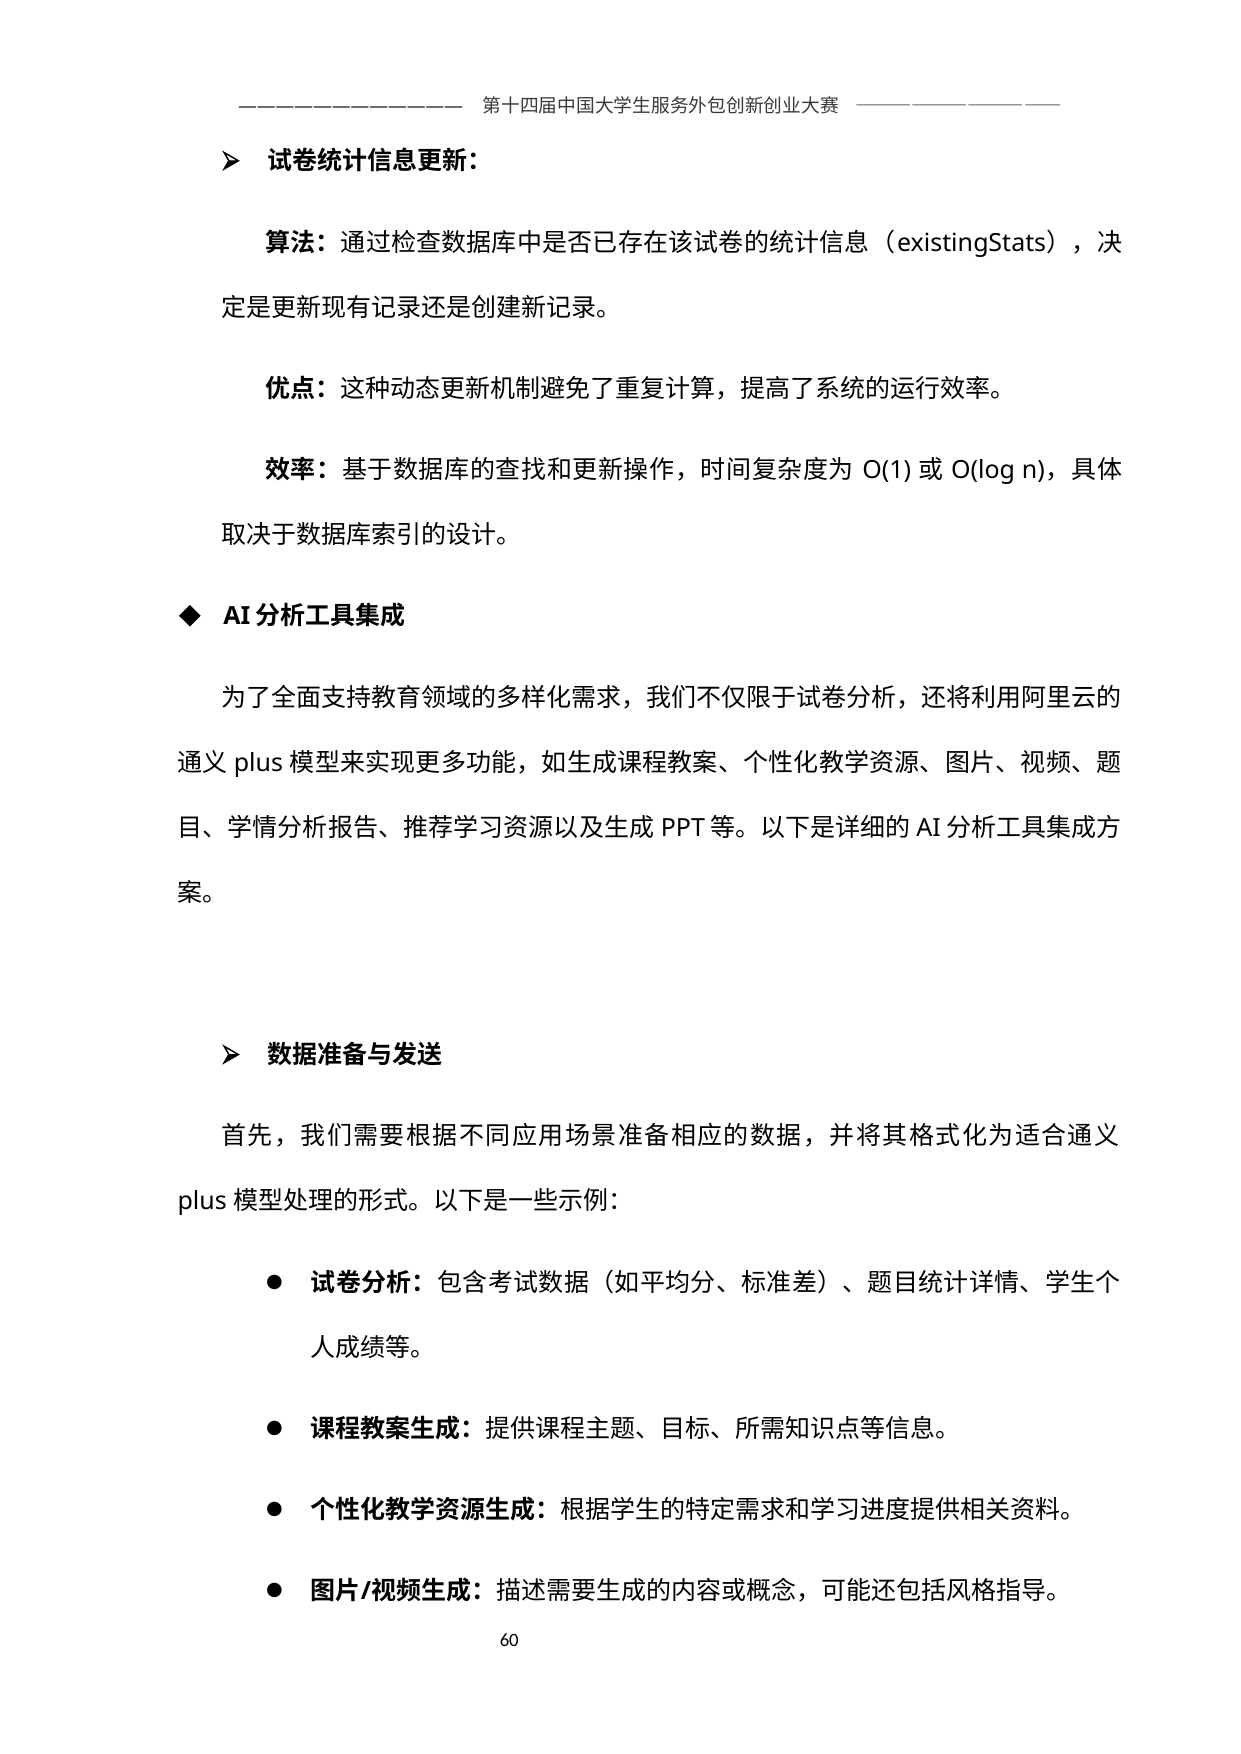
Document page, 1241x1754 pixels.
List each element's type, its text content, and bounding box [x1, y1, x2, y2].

list 试卷分析：包含考试数据（如平均分、标准差）、题目统计详情、学生个人成绩等。 [265, 1248, 1122, 1378]
list AI分析工具集成 [177, 581, 1122, 646]
text 为了全面支持教育领域的多样化需求，我们不仅限于试卷分析，还将利用阿里云的通义 plus 模型来实现更多功能，如生成课程教案、个性化教学资源、图片、视频、题目、学情分析报告、推荐学习资源以及生成PPT等。以下是详细的AI分析工具集成方案。 [177, 663, 1122, 923]
list 试卷统计信息更新： [221, 126, 1122, 191]
list 图片/视频生成：描述需要生成的内容或概念，可能还包括风格指导。 [265, 1556, 1122, 1621]
text 优点：这种动态更新机制避免了重复计算，提高了系统的运行效率。 [221, 354, 1122, 419]
list 数据准备与发送 [221, 1020, 1122, 1085]
list 课程教案生成：提供课程主题、目标、所需知识点等信息。 [265, 1394, 1122, 1459]
text 算法：通过检查数据库中是否已存在该试卷的统计信息（existingStats），决定是更新现有记录还是创建新记录。 [221, 208, 1122, 338]
list 个性化教学资源生成：根据学生的特定需求和学习进度提供相关资料。 [265, 1475, 1122, 1540]
text 首先，我们需要根据不同应用场景准备相应的数据，并将其格式化为适合通义 plus 模型处理的形式。以下是一些示例： [177, 1101, 1122, 1231]
text 效率：基于数据库的查找和更新操作，时间复杂度为 O(1) 或 O(log n)，具体取决于数据库索引的设计。 [221, 435, 1122, 565]
